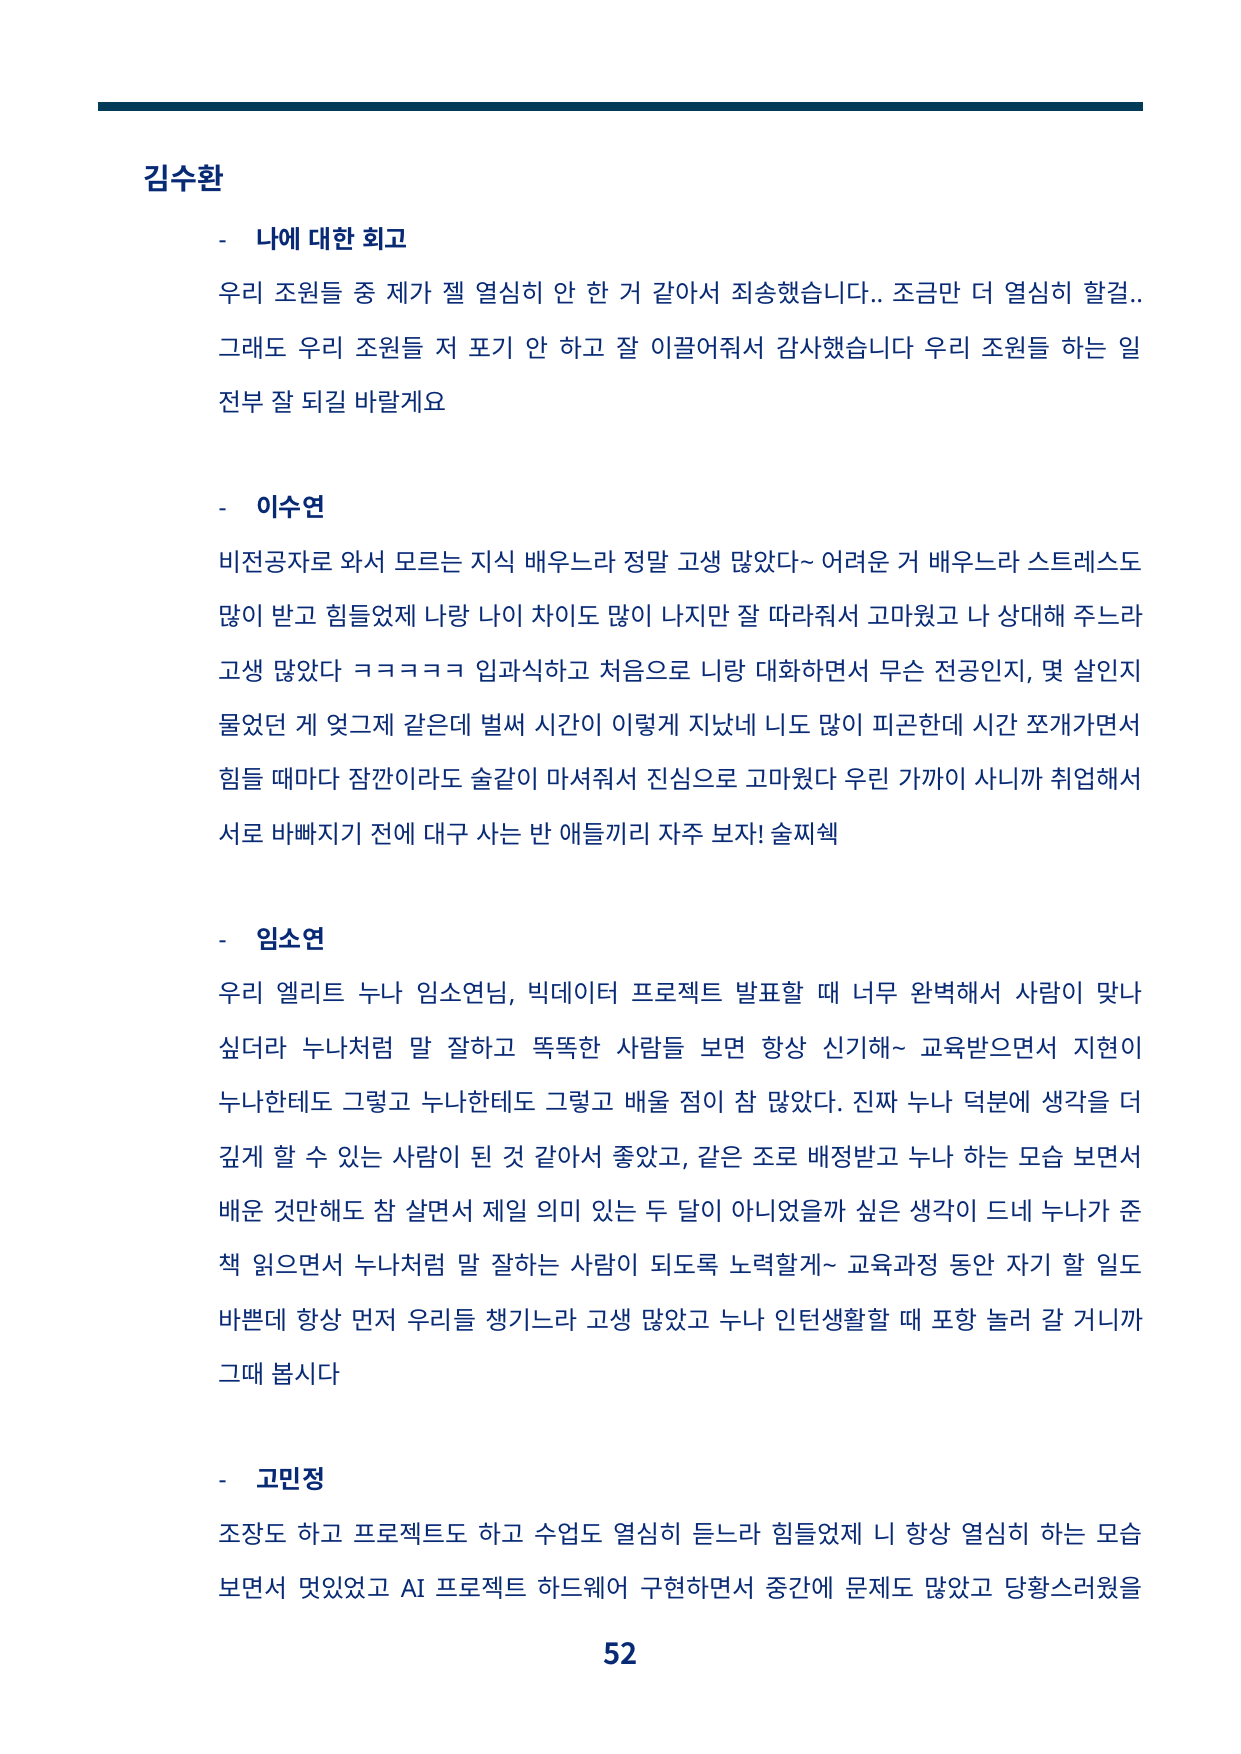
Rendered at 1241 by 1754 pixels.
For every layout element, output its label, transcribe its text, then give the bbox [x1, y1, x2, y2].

list 이수연 [218, 488, 1143, 524]
list 나에 대한 회고 [218, 219, 1143, 256]
text 김수환 [143, 156, 1143, 198]
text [218, 1514, 1143, 1605]
text 비전공자로 와서 모르는 지식 배우느라 정말 고생 많았다~ 어려운 거 배우느라 스트레스도 많이 받고 힘들었제 나랑 나이 차이도 많이 나지만 잘 따라줘서 고마웠고 나 상대해 주느라 고생 많았다 ㅋㅋㅋㅋㅋ 입과식하고 처음으로 니랑 대화하면서 무슨 전공인지, 몇 살인지 물었던 게 엊그제 같은데 벌써 시간이 이렇게 지났네 니도 많이 피곤한데 시간 쪼개가면서 힘들 때마다 잠깐이라도 술같이 마셔줘서 진심으로 고마웠다 우린 가까이 사니까 취업해서 서로 바빠지기 전에 대구 사는 반 애들끼리 자주 보자! 술찌쉑 [218, 542, 1143, 850]
text 우리 엘리트 누나 임소연님, 빅데이터 프로젝트 발표할 때 너무 완벽해서 사람이 맞나 싶더라 누나처럼 말 잘하고 똑똑한 사람들 보면 항상 신기해~ 교육받으면서 지현이 누나한테도 그렇고 누나한테도 그렇고 배울 점이 참 많았다. 진짜 누나 덕분에 생각을 더 깊게 할 수 있는 사람이 된 것 같아서 좋았고, 같은 조로 배정받고 누나 하는 모습 보면서 배운 것만해도 참 살면서 제일 의미 있는 두 달이 아니었을까 싶은 생각이 드네 누나가 준 책 읽으면서 누나처럼 말 잘하는 사람이 되도록 노력할게~ 교육과정 동안 자기 할 일도 바쁜데 항상 먼저 우리들 챙기느라 고생 많았고 누나 인턴생활할 때 포항 놀러 갈 거니까 그때 봅시다 [218, 974, 1143, 1391]
text 우리 조원들 중 제가 젤 열심히 안 한 거 같아서 죄송했습니다.. 조금만 더 열심히 할걸.. 그래도 우리 조원들 저 포기 안 하고 잘 이끌어줘서 감사했습니다 우리 조원들 하는 일 전부 잘 되길 바랄게요 [218, 274, 1143, 419]
list 고민정 [218, 1460, 1143, 1496]
list 임소연 [218, 919, 1143, 956]
